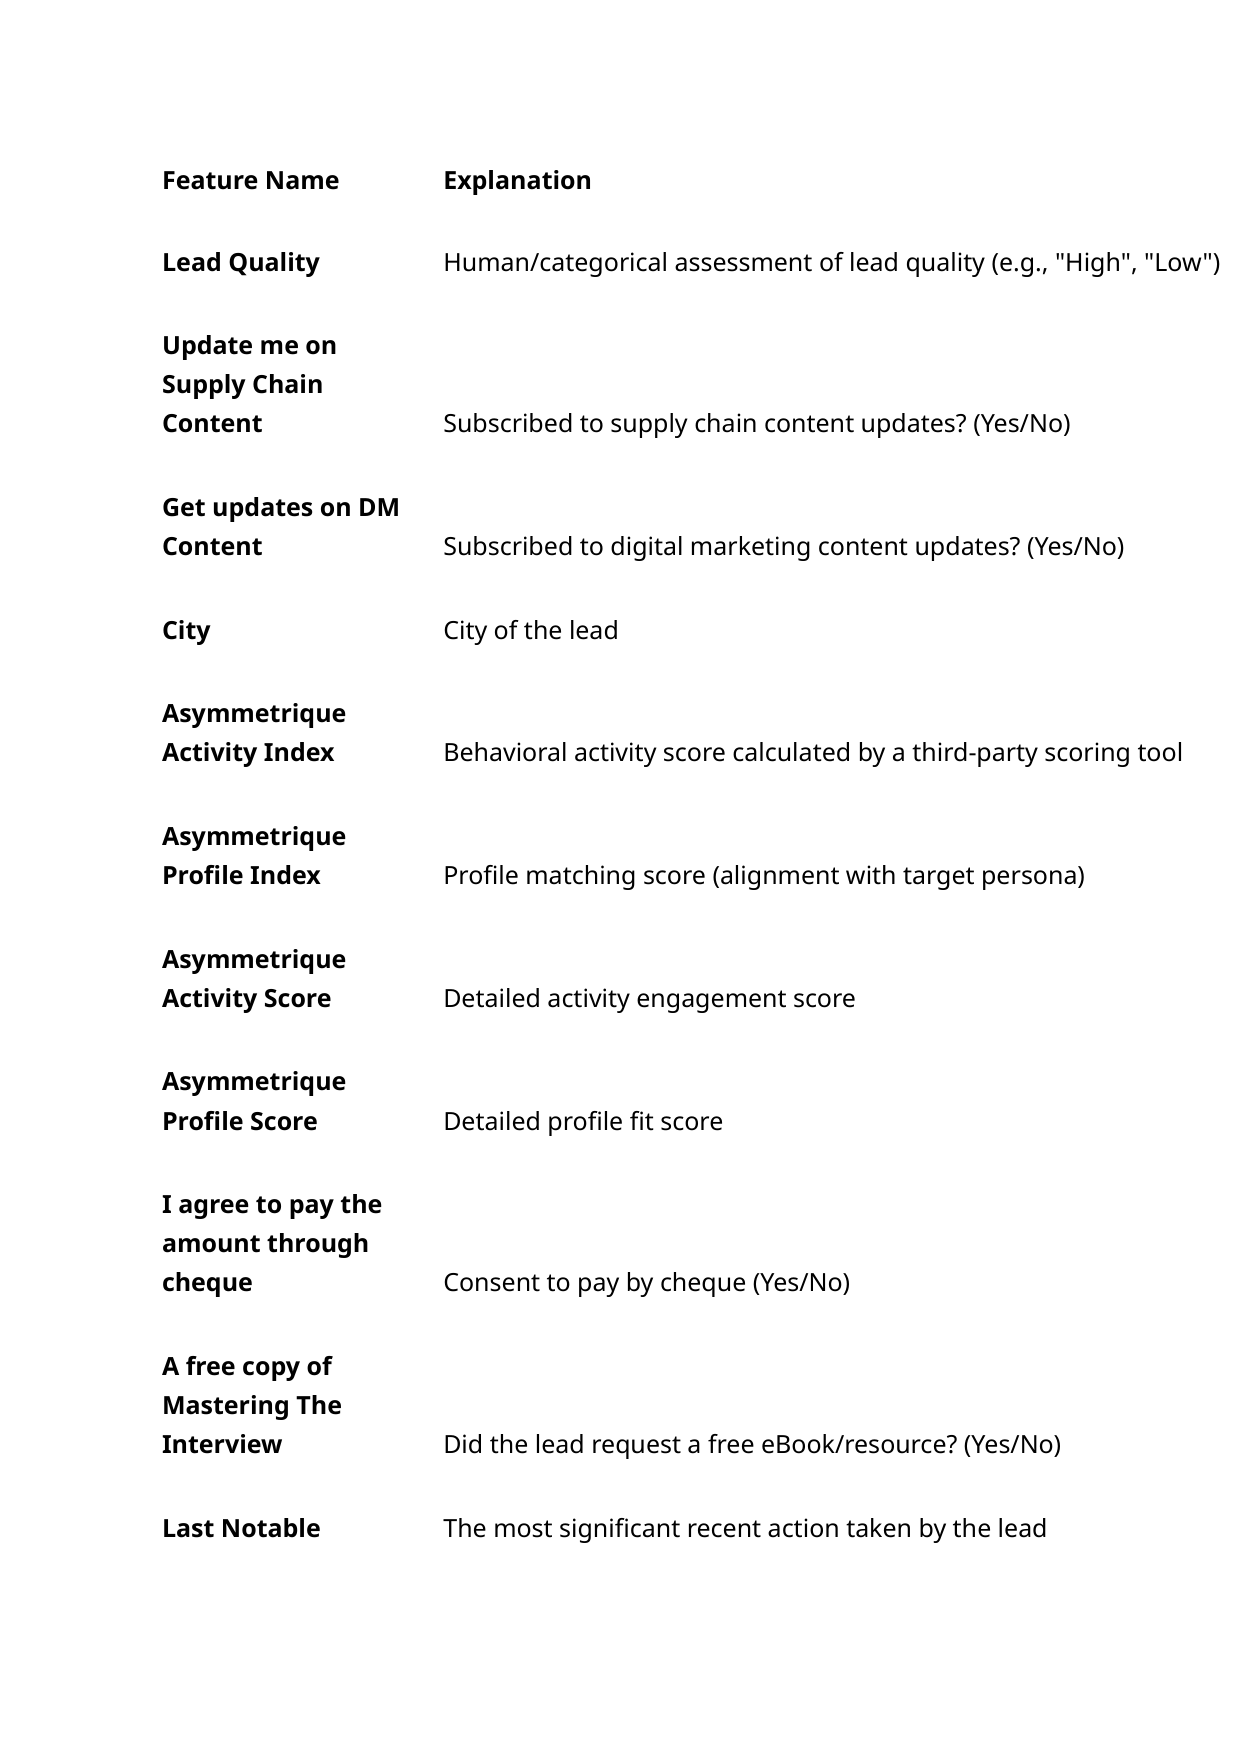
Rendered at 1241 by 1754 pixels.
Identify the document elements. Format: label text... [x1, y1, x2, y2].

table_cell Asymmetrique Profile Index [149, 804, 431, 927]
table_header Feature Name [149, 150, 431, 230]
table_cell Detailed profile fit score [431, 1050, 1240, 1172]
table_cell Profile matching score (alignment with target persona) [431, 804, 1240, 927]
table_cell City of the lead [431, 598, 1240, 682]
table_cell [431, 1496, 1240, 1580]
table_cell Lead Quality [149, 230, 431, 313]
table_cell Get updates on DM Content [149, 475, 431, 598]
table_cell Asymmetrique Activity Index [149, 682, 431, 804]
table_cell I agree to pay the amount through cheque [149, 1173, 431, 1334]
table_cell Subscribed to supply chain content updates? (Yes/No) [431, 314, 1240, 475]
table_cell Behavioral activity score calculated by a third-party scoring tool [431, 682, 1240, 804]
table_cell Did the lead request a free eBook/resource? (Yes/No) [431, 1334, 1240, 1496]
table_cell Update me on Supply Chain Content [149, 314, 431, 475]
table_cell Detailed activity engagement score [431, 927, 1240, 1050]
table_cell A free copy of Mastering The Interview [149, 1334, 431, 1496]
table_cell City [149, 598, 431, 682]
table_cell Subscribed to digital marketing content updates? (Yes/No) [431, 475, 1240, 598]
table_cell Last Notable Activity [149, 1496, 431, 1580]
table_header Explanation [431, 150, 1240, 230]
table_cell Human/categorical assessment of lead quality (e.g., "High", "Low") [431, 230, 1240, 313]
table_cell Asymmetrique Activity Score [149, 927, 431, 1050]
table_cell Asymmetrique Profile Score [149, 1050, 431, 1172]
table_cell Consent to pay by cheque (Yes/No) [431, 1173, 1240, 1334]
